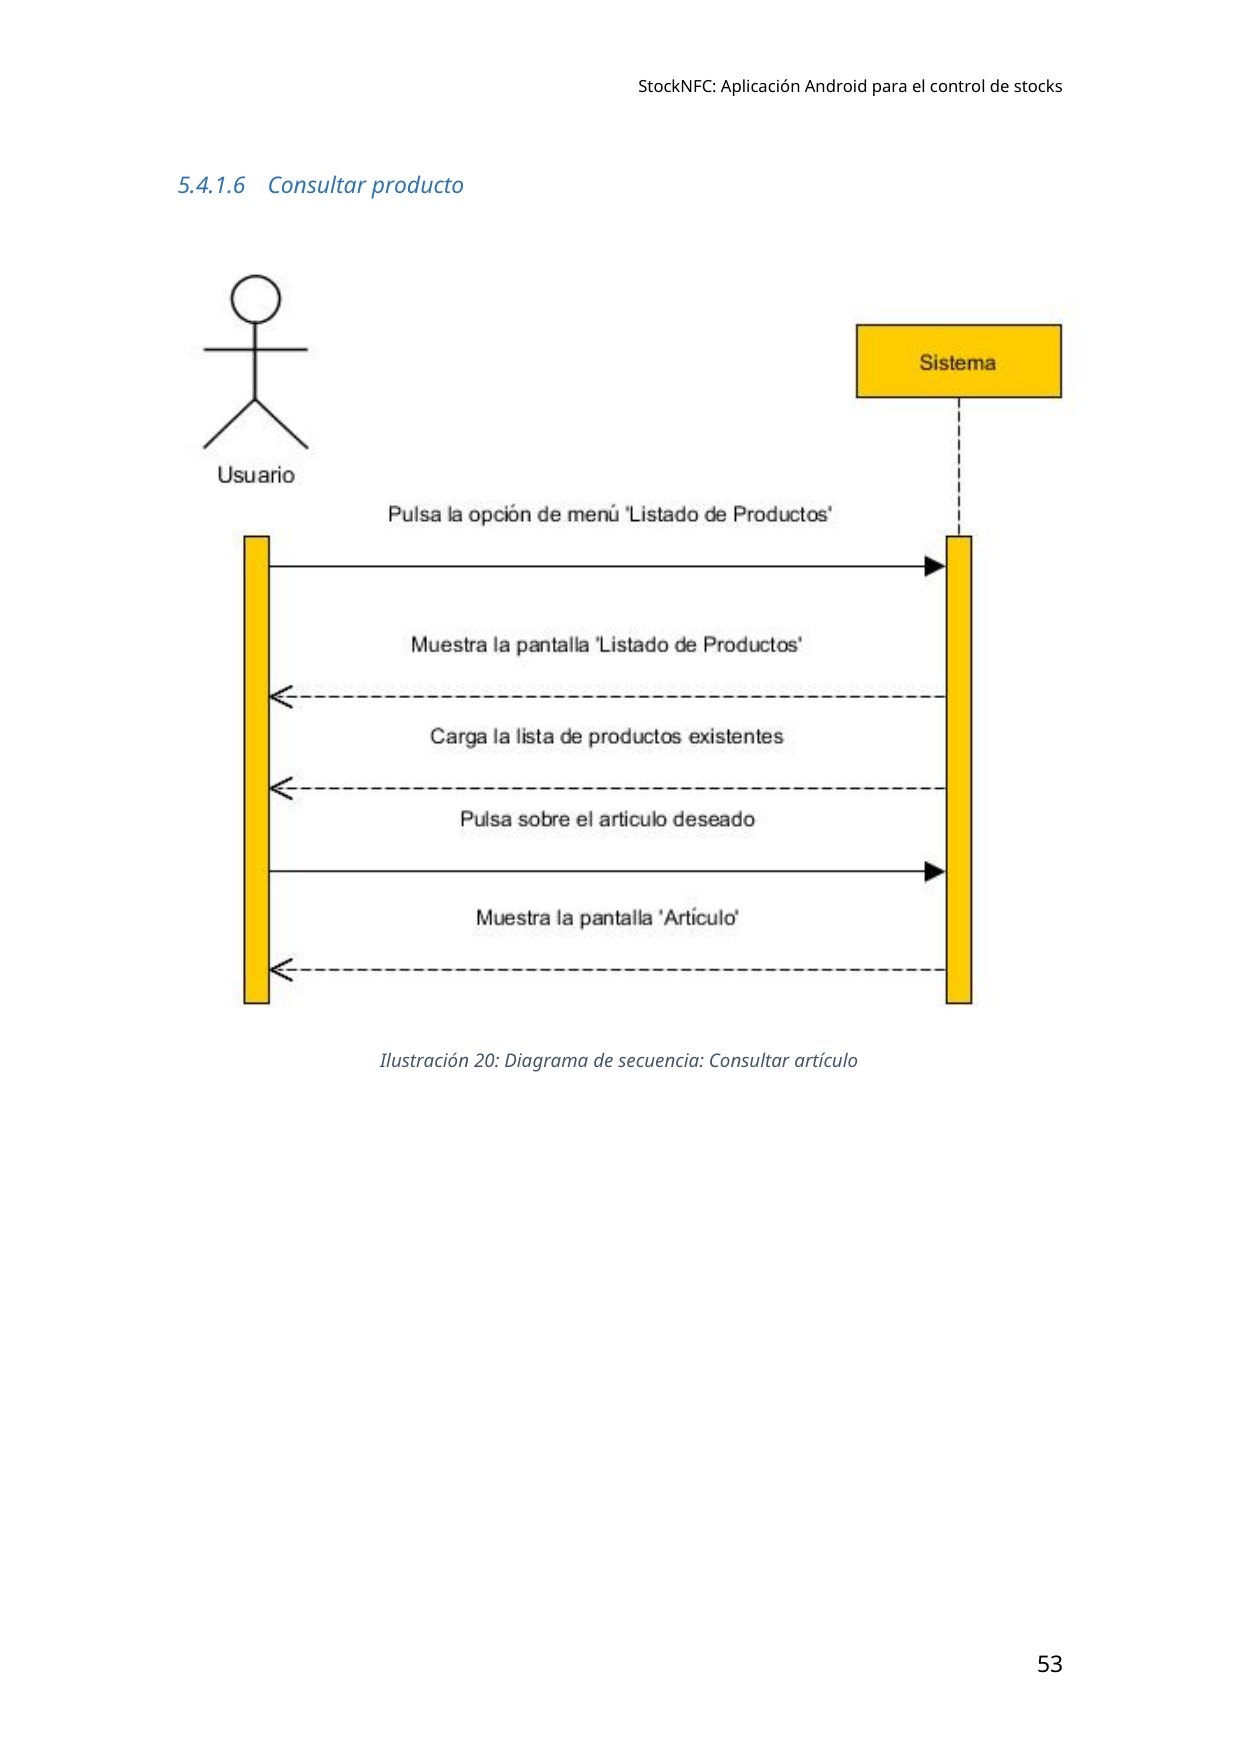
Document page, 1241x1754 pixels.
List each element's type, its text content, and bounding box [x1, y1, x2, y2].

picture [177, 247, 1087, 1031]
subtitle Consultar producto [177, 168, 1063, 200]
